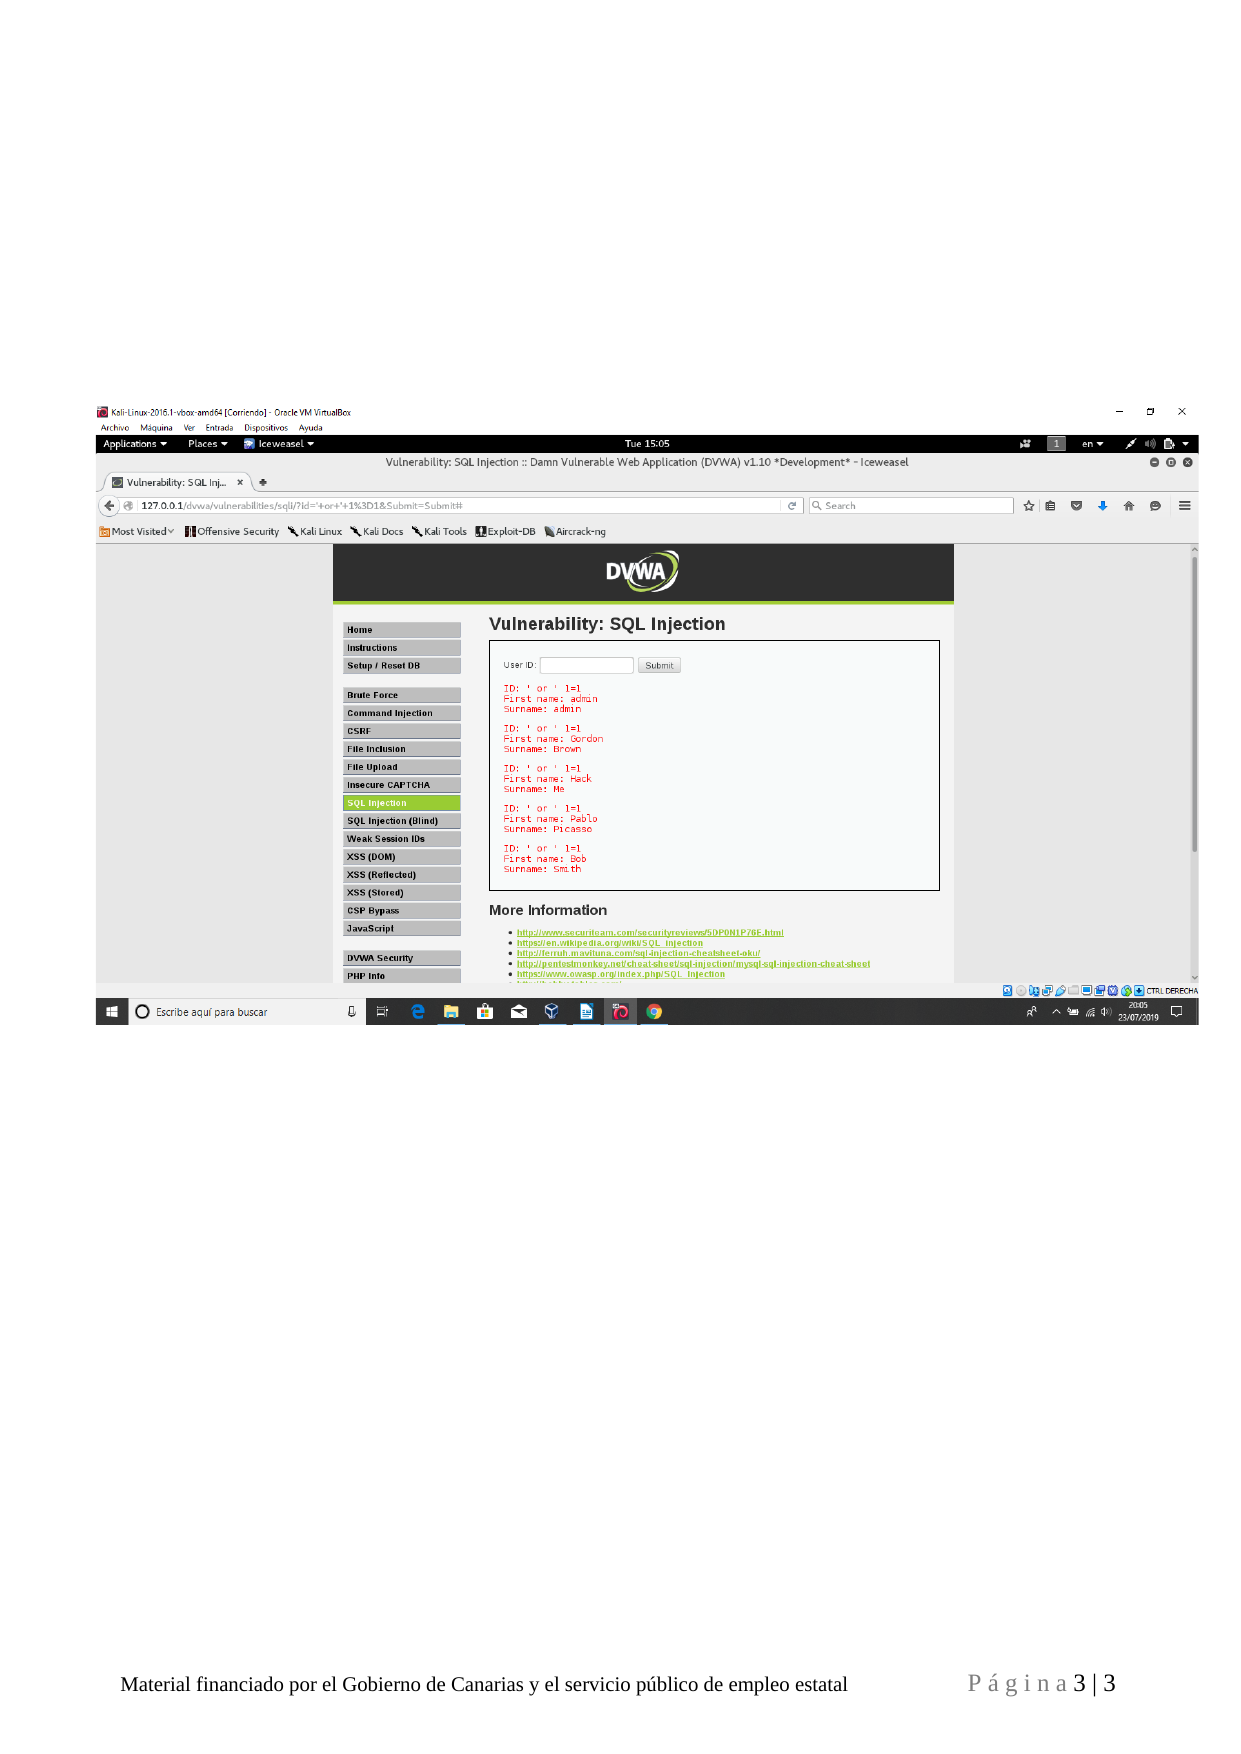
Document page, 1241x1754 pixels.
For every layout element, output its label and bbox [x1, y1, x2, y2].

picture [95, 404, 1199, 1025]
